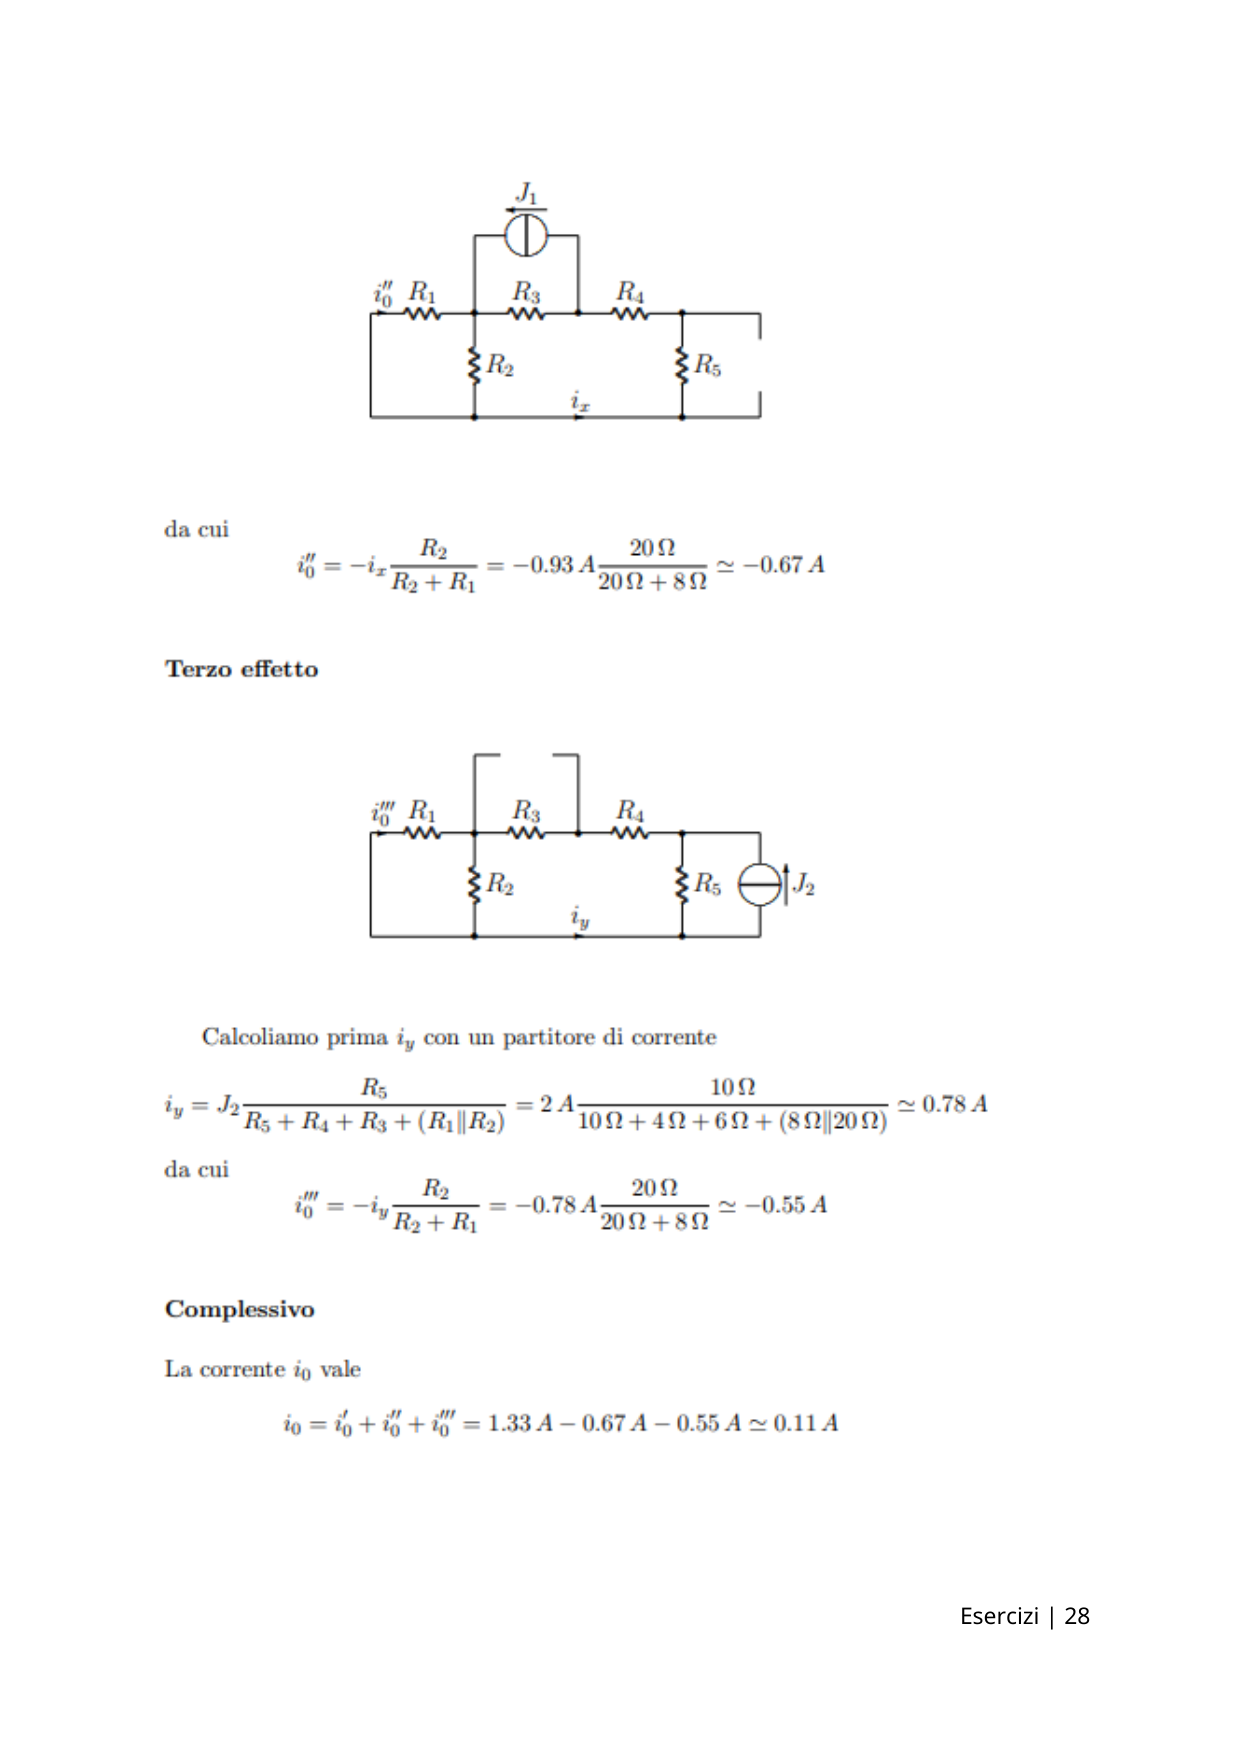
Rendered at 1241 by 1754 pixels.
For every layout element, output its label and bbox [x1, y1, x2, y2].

picture [150, 150, 1014, 1504]
